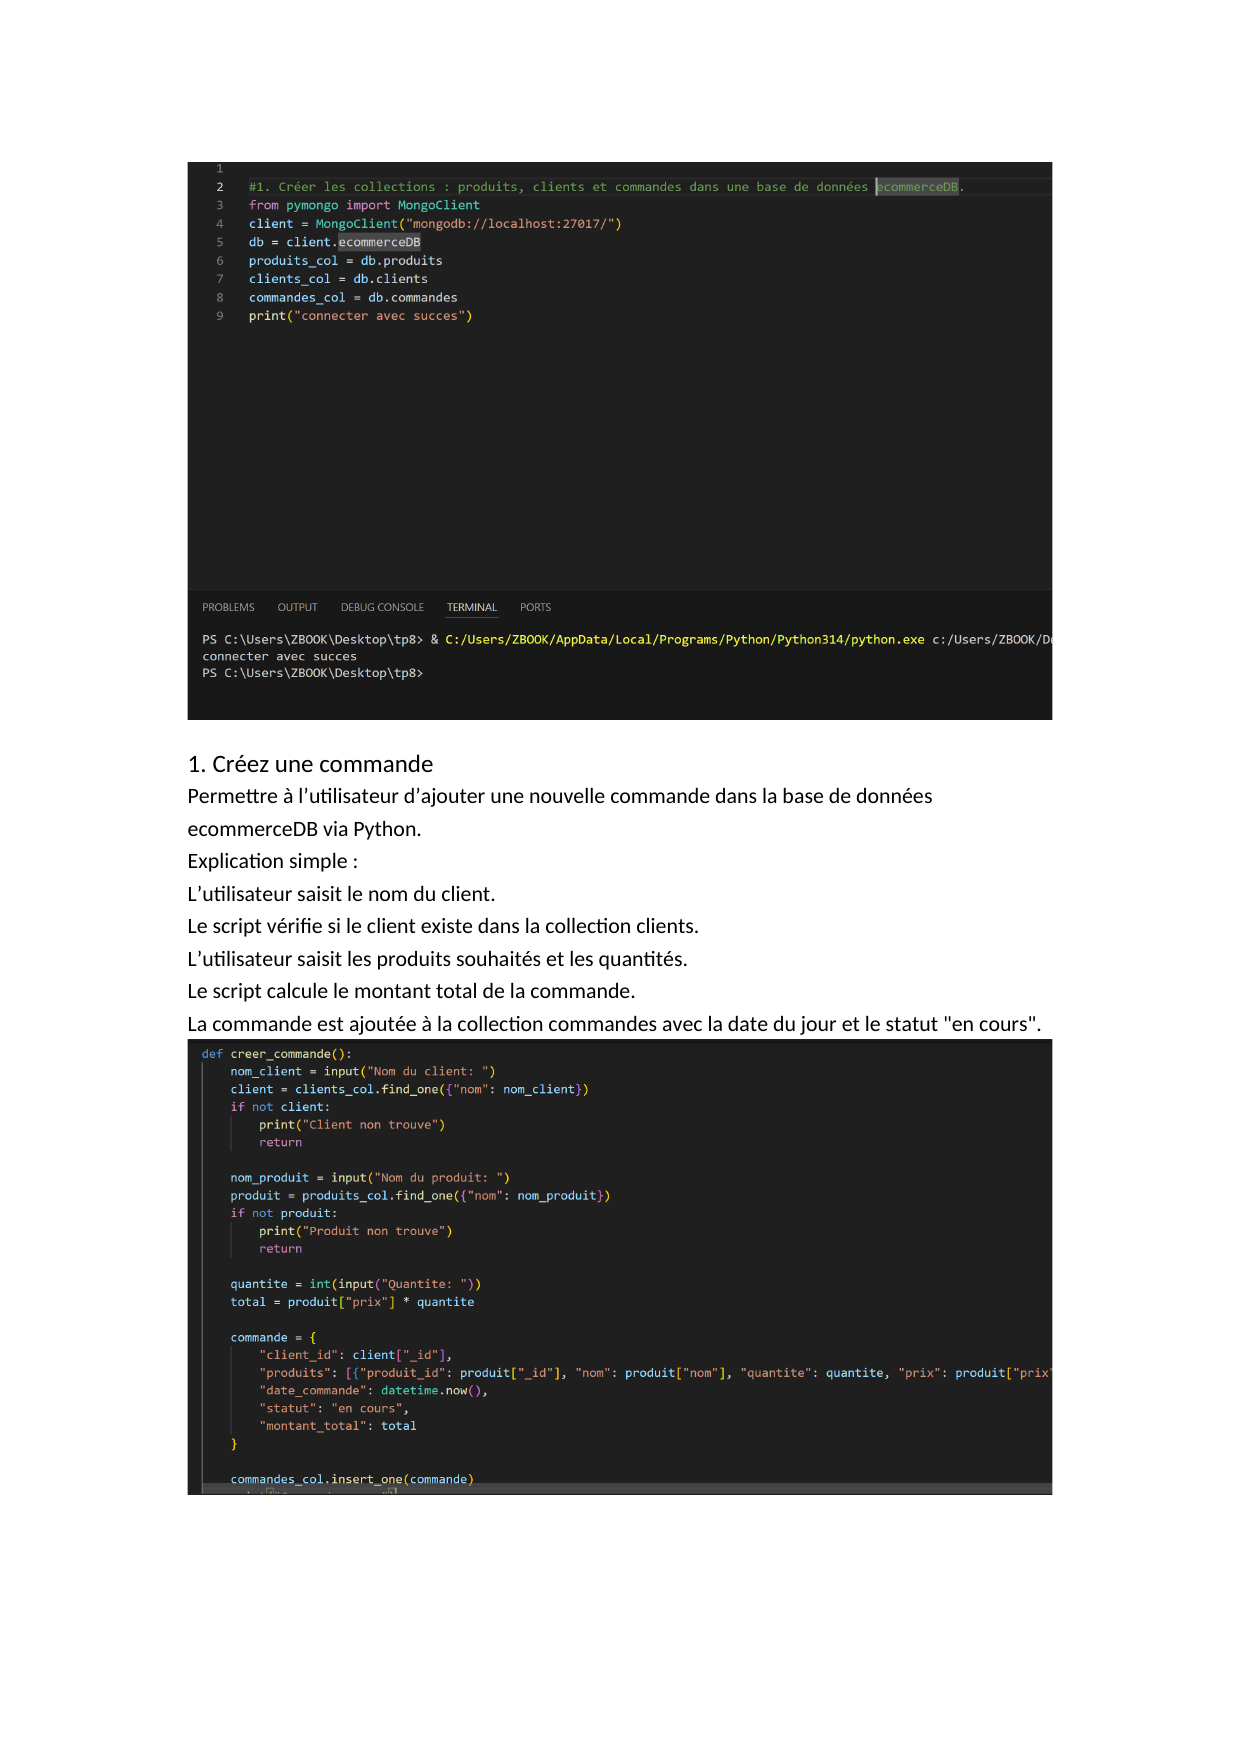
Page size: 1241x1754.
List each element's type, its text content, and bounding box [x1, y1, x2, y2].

list Le script calcule le montant total de la commande. [187, 974, 1053, 1007]
list La commande est ajoutée à la collection commandes avec la date du jour et le statut "en cours". [187, 1007, 1053, 1039]
list Permettre à l’utilisateur d’ajouter une nouvelle commande dans la base de données ecommerceDB via Python. [187, 779, 1053, 844]
list L’utilisateur saisit les produits souhaités et les quantités. [187, 942, 1053, 974]
list Explication simple : [187, 844, 1053, 877]
list Le script vérifie si le client existe dans la collection clients. [187, 909, 1053, 942]
picture [187, 1039, 1053, 1495]
list L’utilisateur saisit le nom du client. [187, 877, 1053, 909]
picture [187, 162, 1053, 720]
list Créez une commande [187, 747, 1053, 779]
